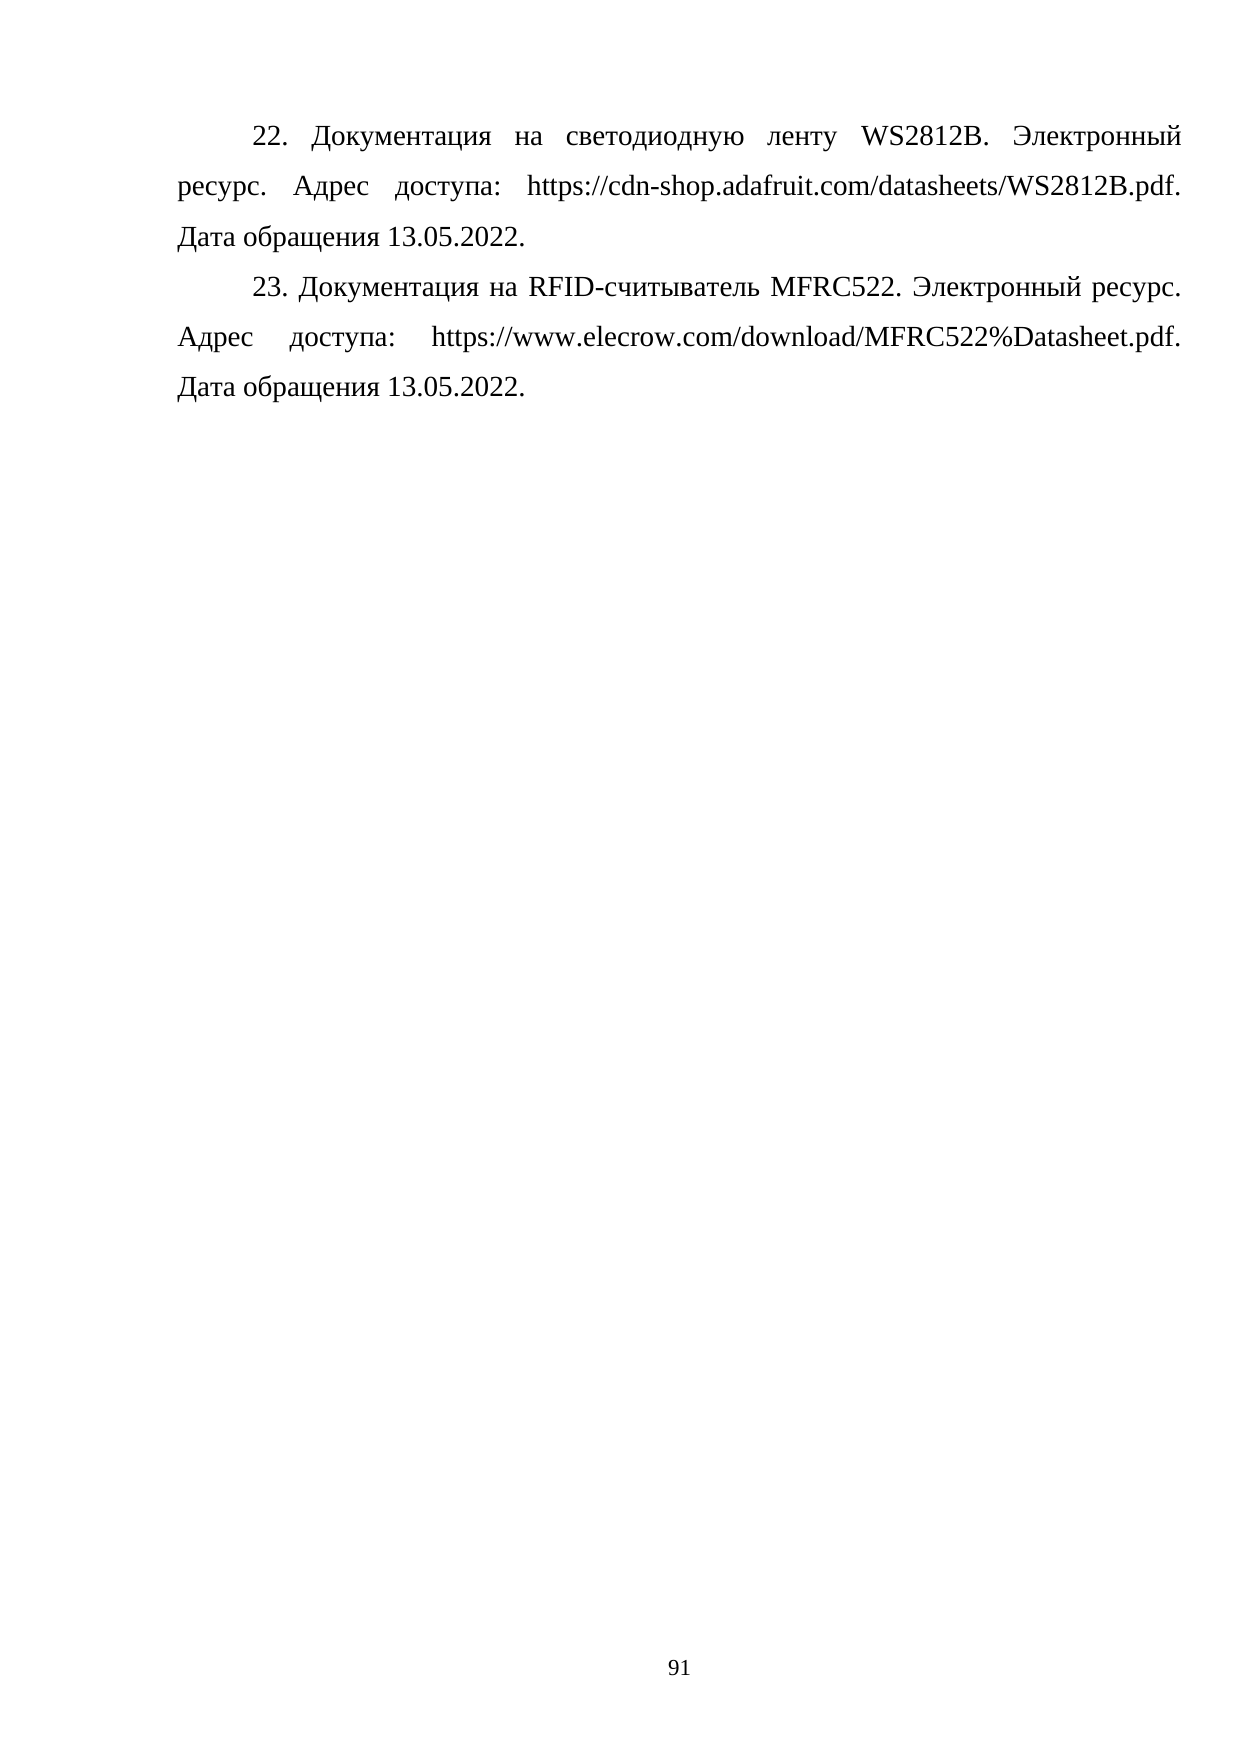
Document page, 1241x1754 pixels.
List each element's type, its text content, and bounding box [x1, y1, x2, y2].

text 23. Документация на RFID-считыватель MFRC522. Электронный ресурс. Адрес доступа: https://www.elecrow.com/download/MFRC522%Datasheet.pdf. Дата обращения 13.05.2022. [177, 269, 1182, 403]
text 22. Документация на светодиодную ленту WS2812B. Электронный ресурс. Адрес доступа: https://cdn-shop.adafruit.com/datasheets/WS2812B.pdf. Дата обращения 13.05.2022. [177, 118, 1182, 252]
